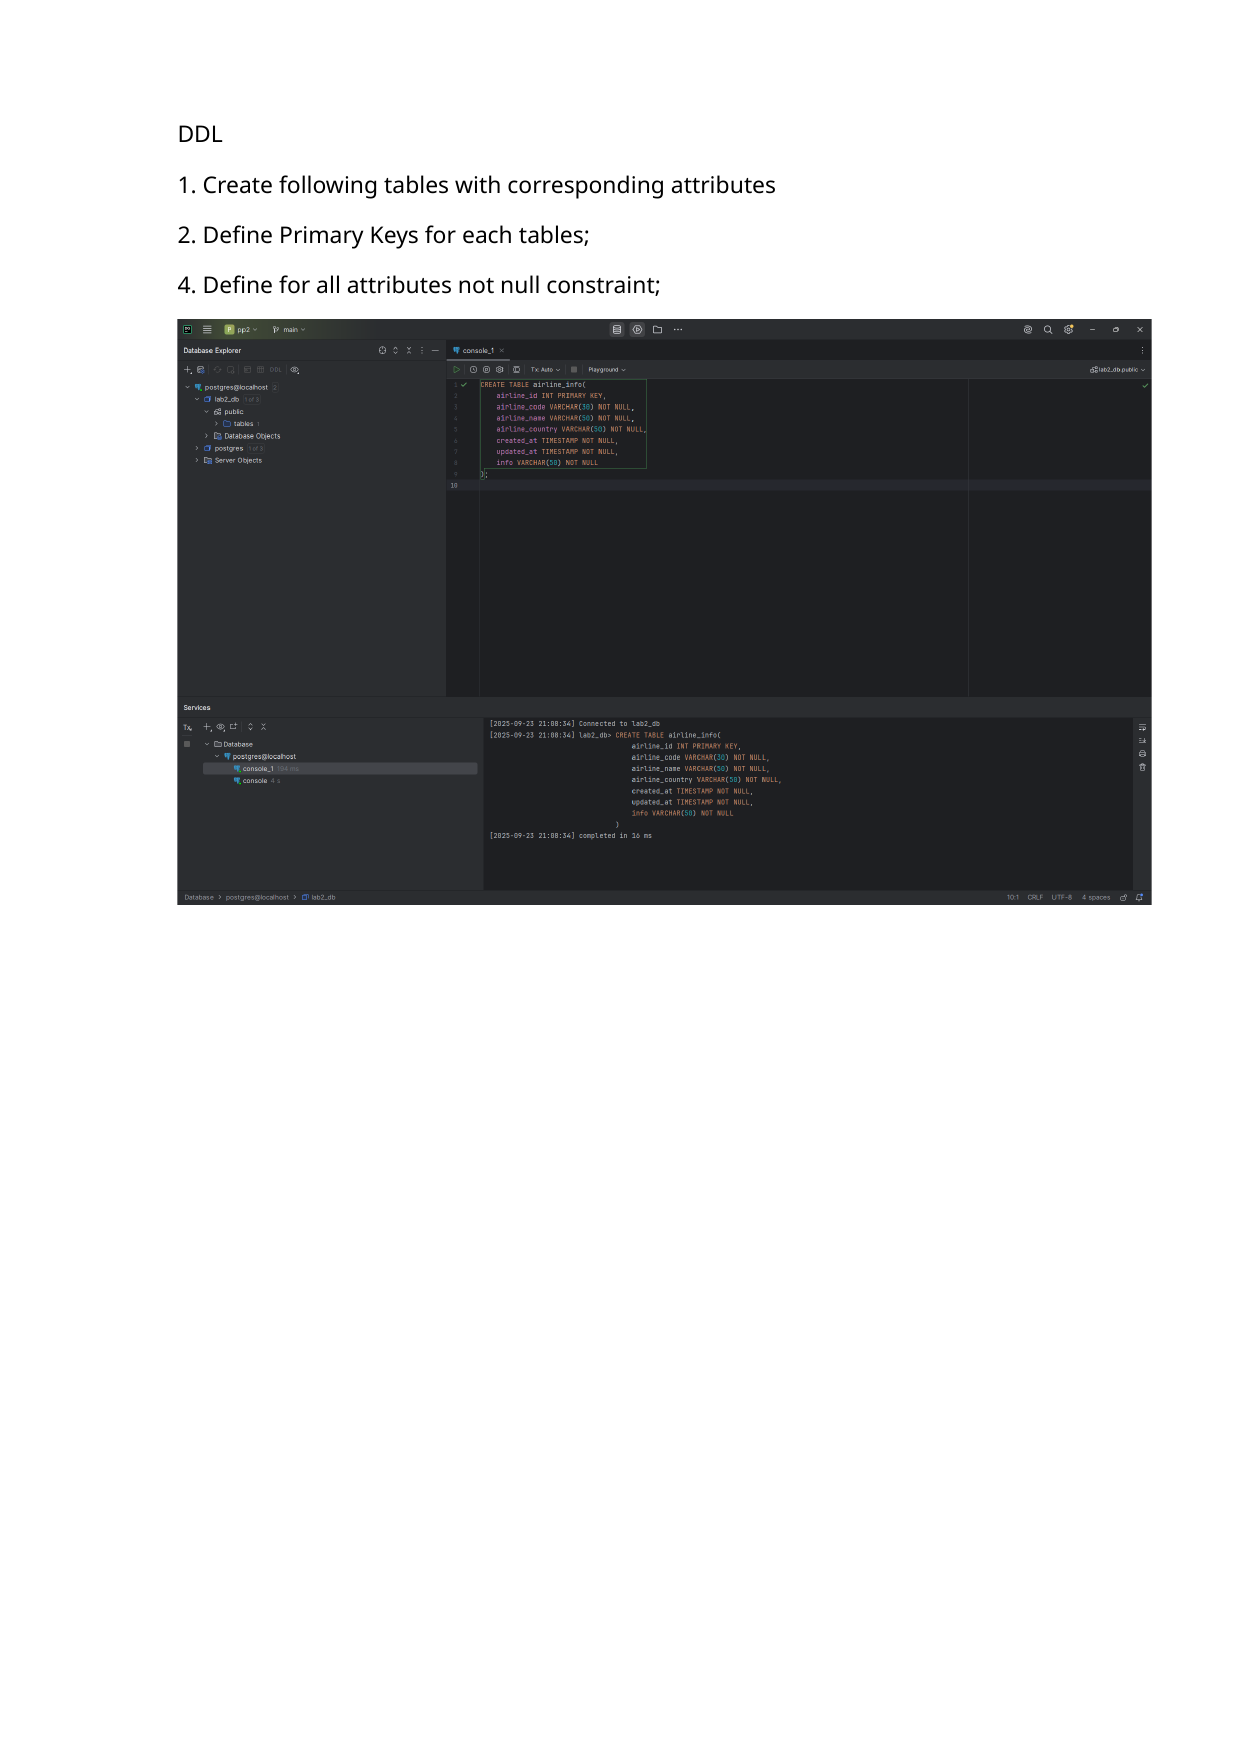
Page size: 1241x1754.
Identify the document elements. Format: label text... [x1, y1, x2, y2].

text DDL [177, 118, 1152, 149]
text 1. Create following tables with corresponding attributes [177, 168, 1152, 200]
text 2. Define Primary Keys for each tables; [177, 219, 1152, 250]
picture [177, 319, 1152, 905]
text 4. Define for all attributes not null constraint; [177, 269, 1152, 301]
